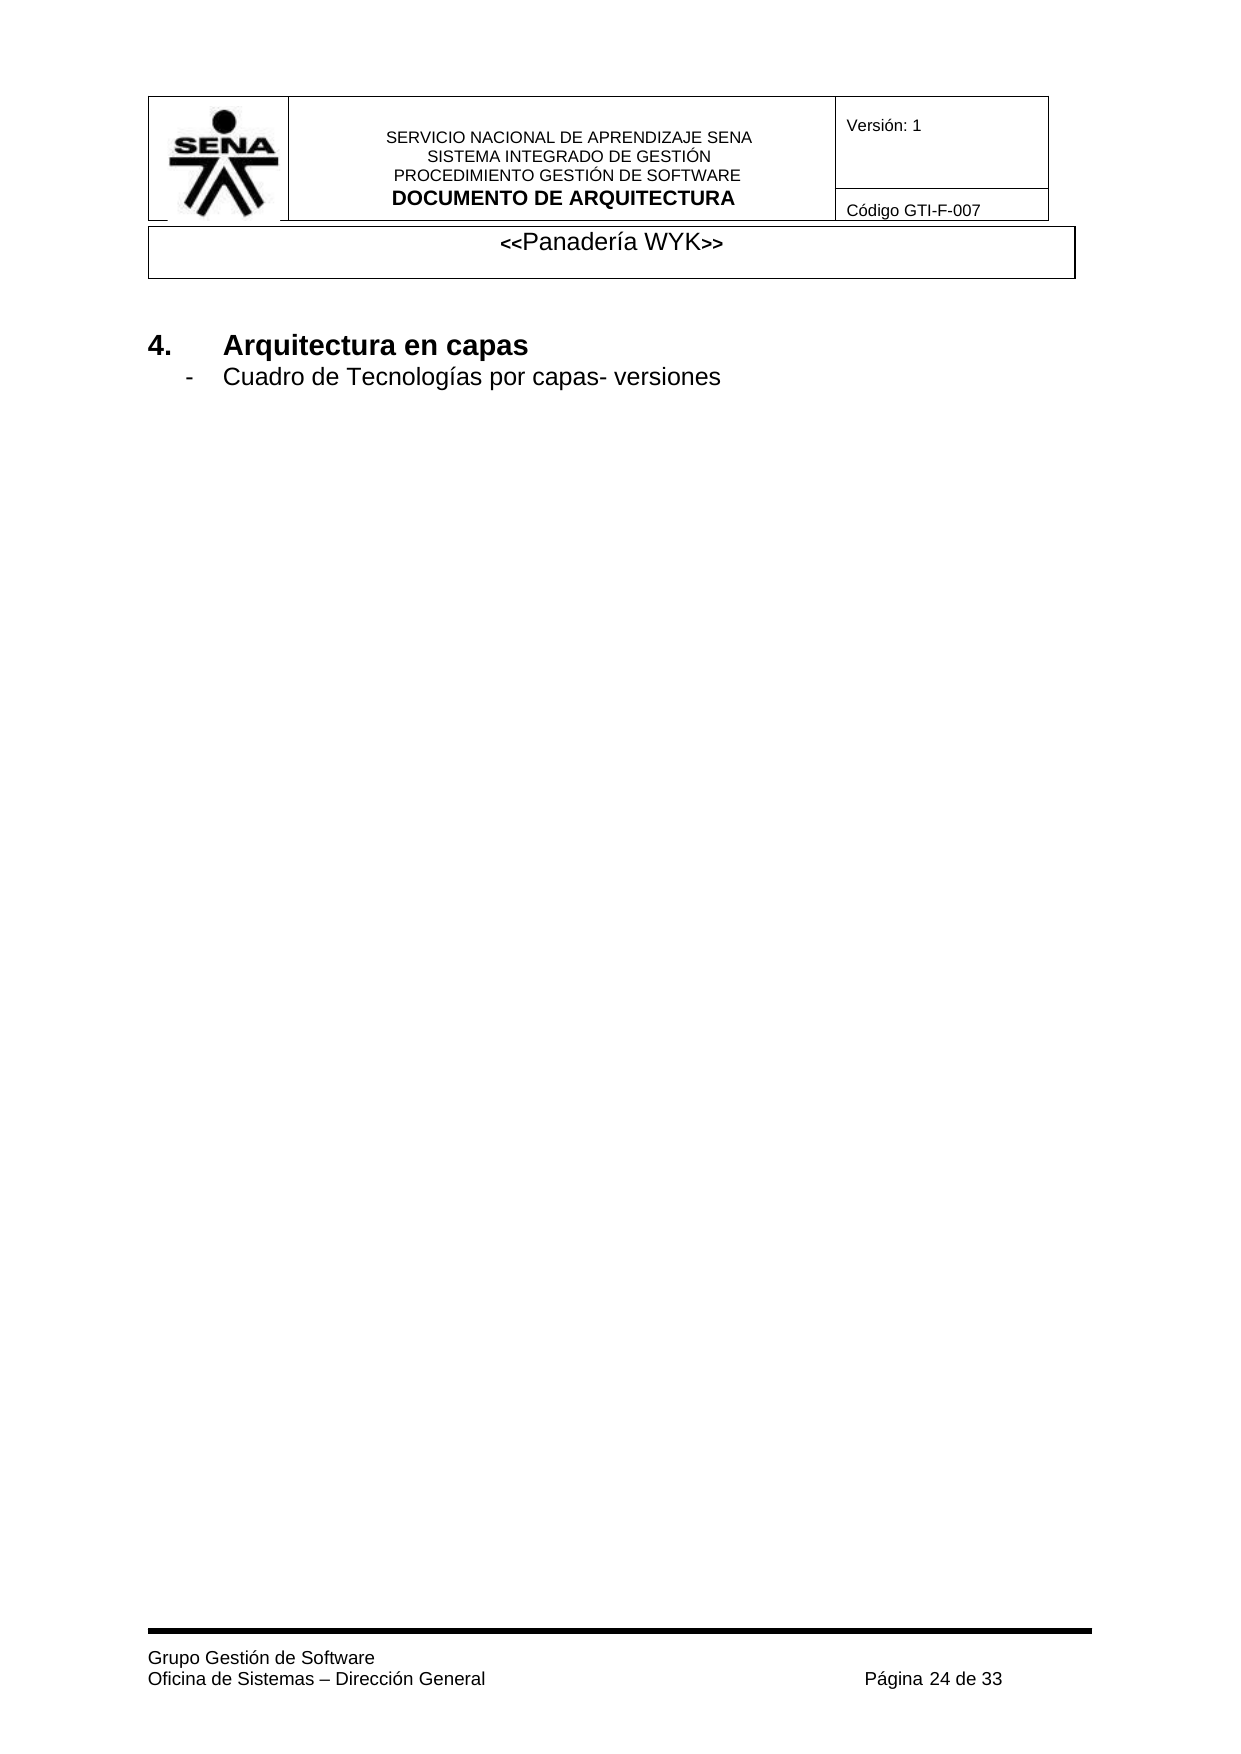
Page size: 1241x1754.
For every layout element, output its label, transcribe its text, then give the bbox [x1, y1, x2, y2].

picture [167, 106, 281, 221]
subtitle Arquitectura en capas [148, 328, 1092, 362]
list Cuadro de Tecnologías por capas- versiones [185, 362, 1092, 391]
